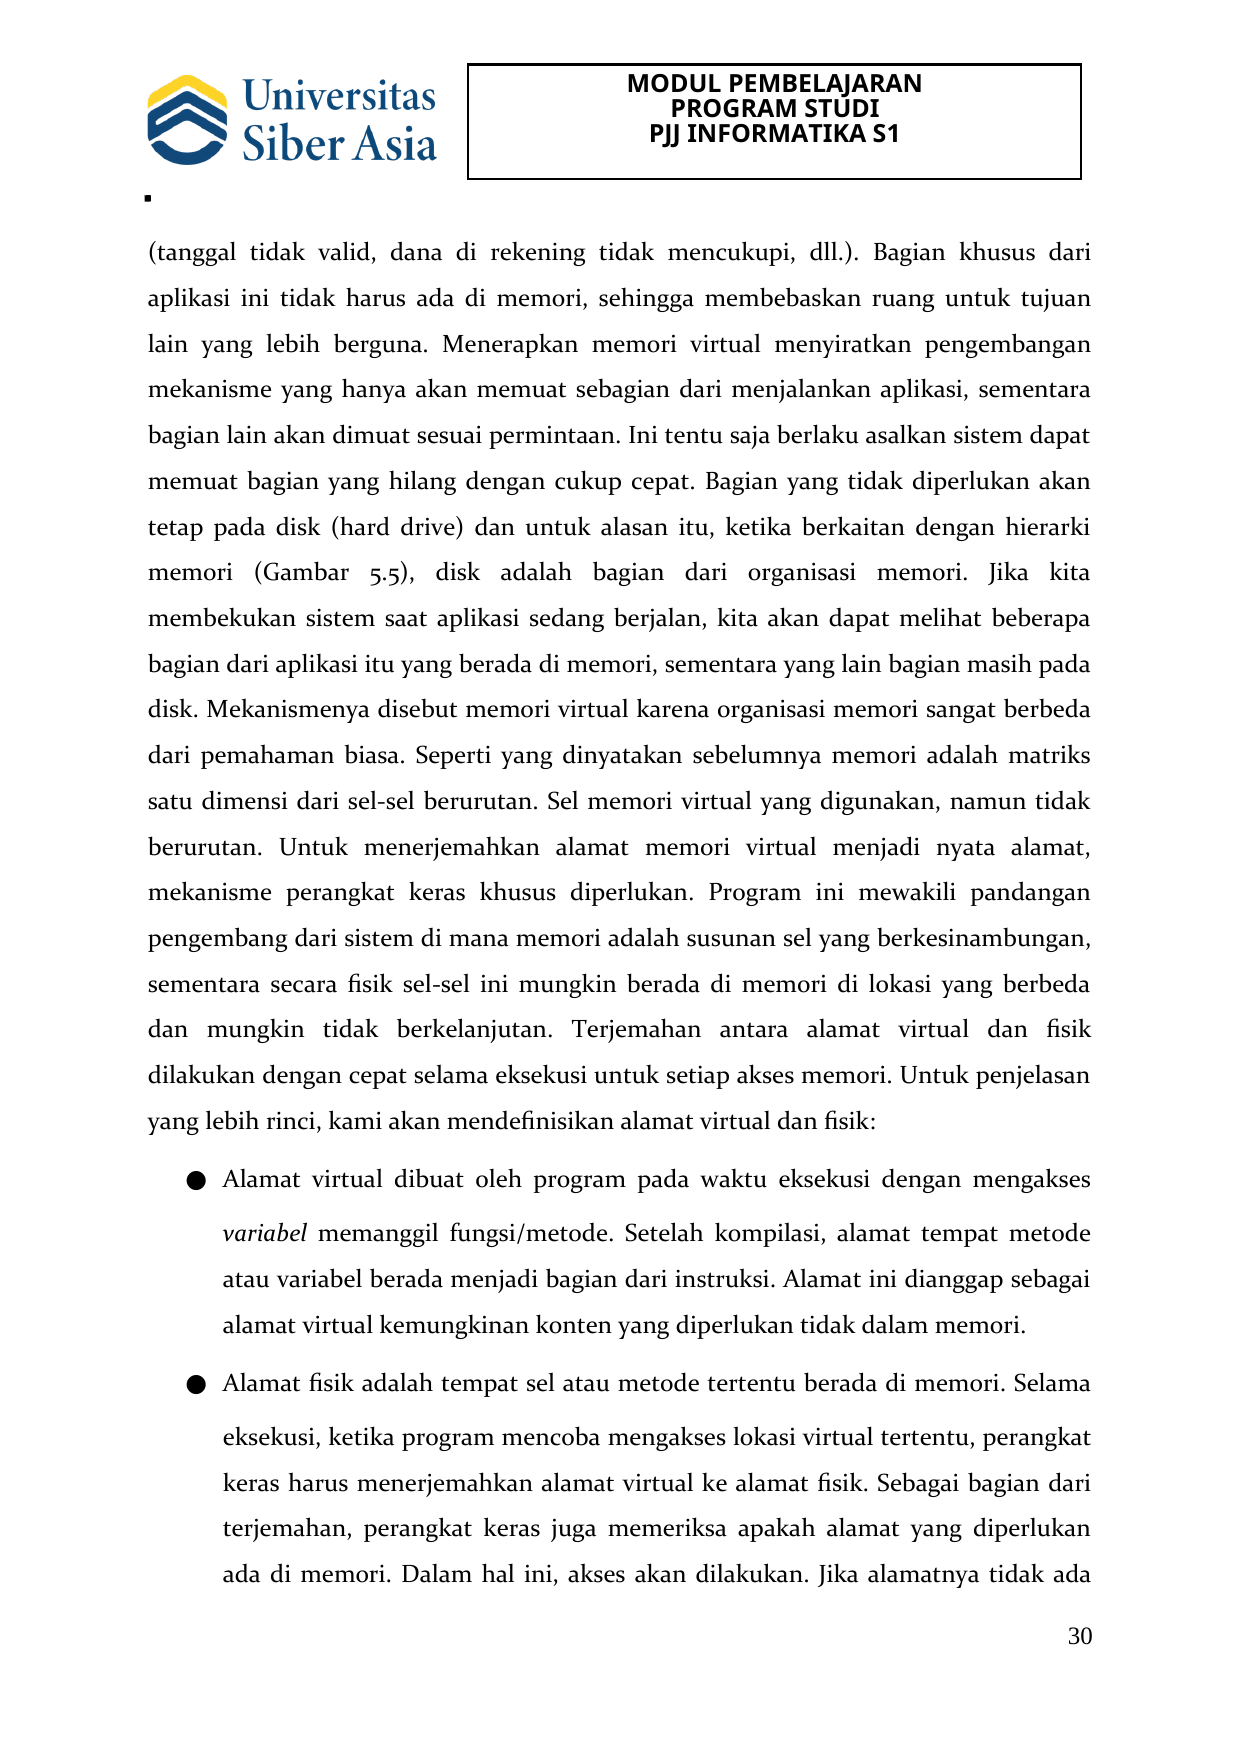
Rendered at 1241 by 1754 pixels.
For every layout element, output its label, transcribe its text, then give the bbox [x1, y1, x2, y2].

picture [147, 75, 437, 165]
list Alamat virtual dibuat oleh program pada waktu eksekusi dengan mengakses variabel memanggil fungsi/metode. Setelah kompilasi, alamat tempat metode atau variabel berada menjadi bagian dari instruksi. Alamat ini dianggap sebagai alamat virtual kemungkinan konten yang diperlukan tidak dalam memori. [185, 1151, 1092, 1339]
